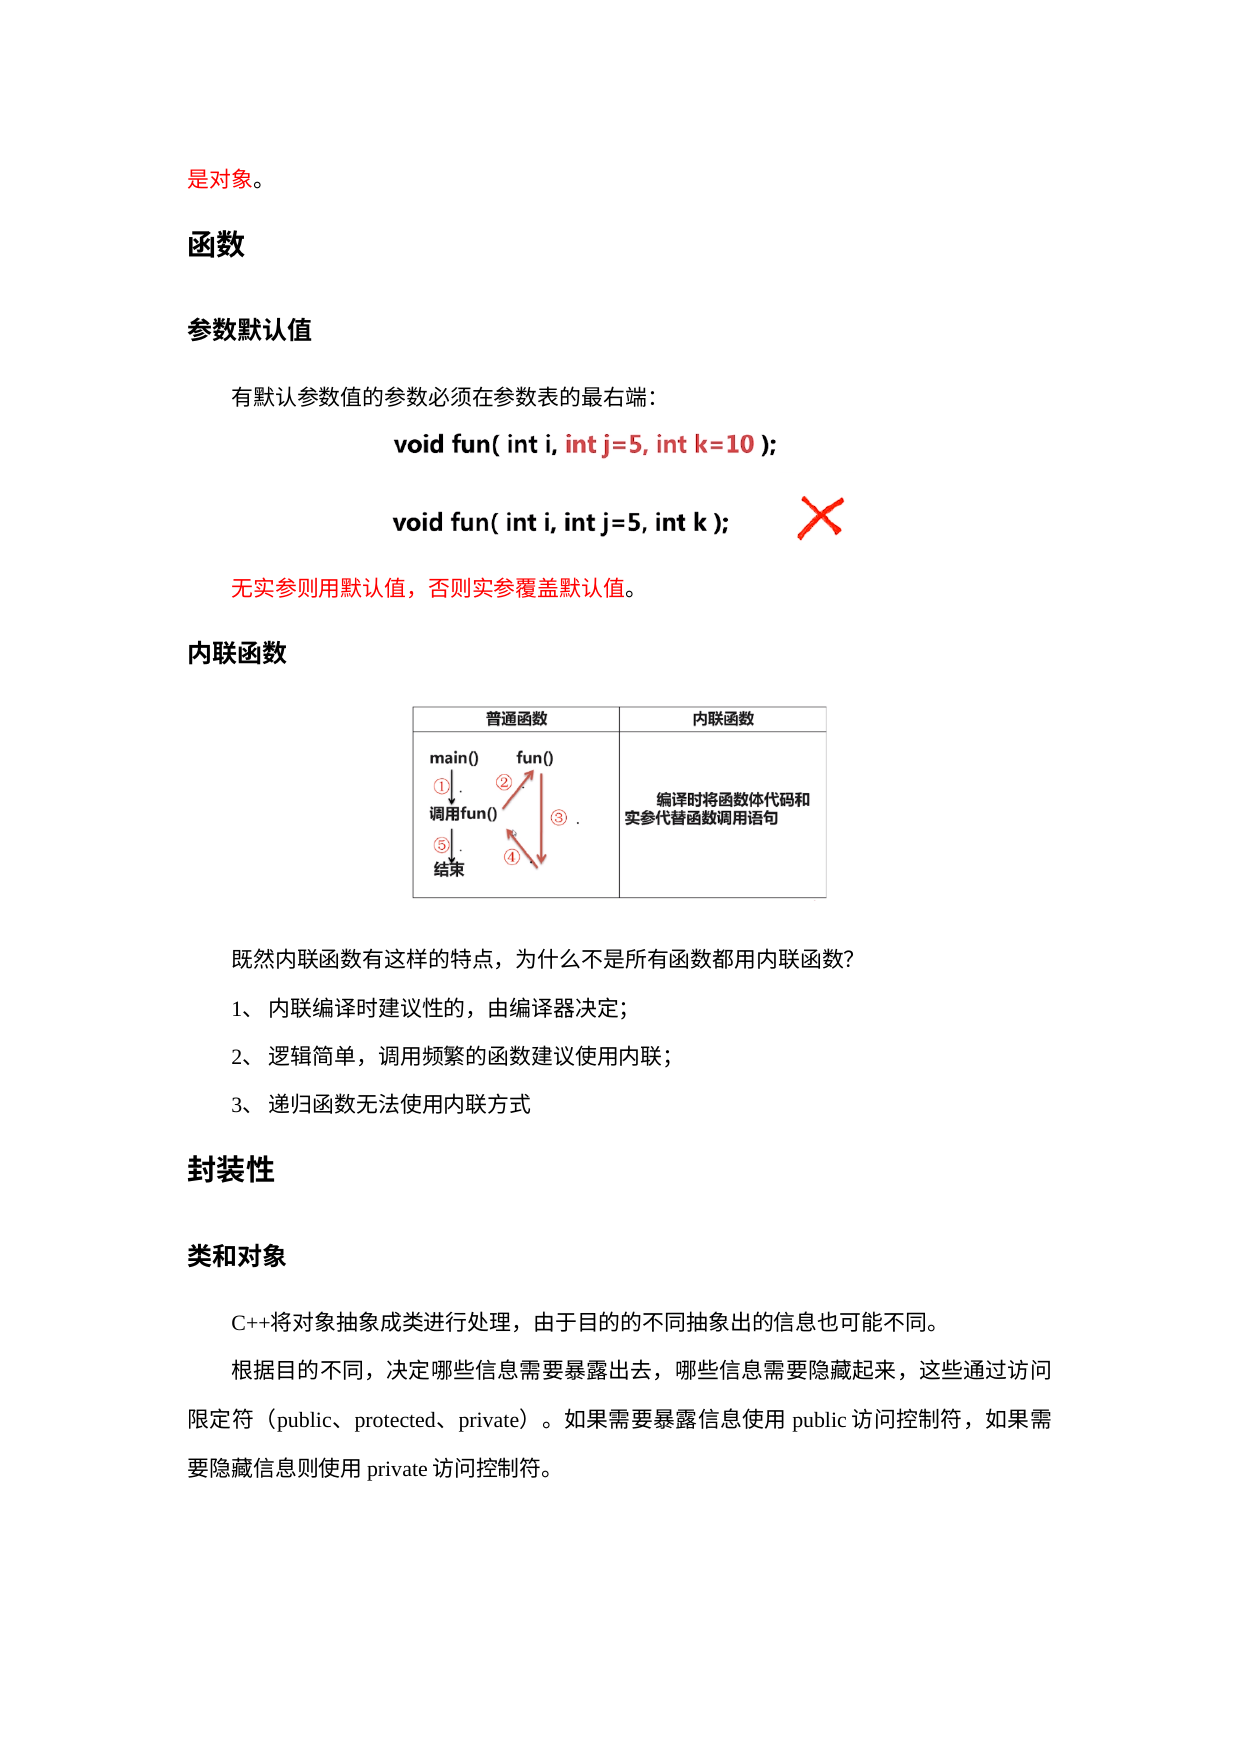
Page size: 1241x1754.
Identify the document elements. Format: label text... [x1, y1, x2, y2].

picture [383, 427, 857, 549]
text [187, 162, 1053, 194]
text 根据目的不同，决定哪些信息需要暴露出去，哪些信息需要隐藏起来，这些通过访问限定符（public、protected、private）。如果需要暴露信息使用public访问控制符，如果需要隐藏信息则使用private访问控制符。 [187, 1353, 1053, 1483]
list 内联编译时建议性的，由编译器决定； [231, 990, 1053, 1023]
subtitle 封装性 [187, 1135, 1053, 1200]
text C++将对象抽象成类进行处理，由于目的的不同抽象出的信息也可能不同。 [187, 1305, 1053, 1337]
subtitle 参数默认值 [187, 296, 1053, 361]
list 逻辑简单，调用频繁的函数建议使用内联； [231, 1039, 1053, 1071]
subtitle 内联函数 [187, 619, 1053, 684]
text 有默认参数值的参数必须在参数表的最右端： [187, 379, 1053, 412]
subtitle 函数 [187, 210, 1053, 275]
list 递归函数无法使用内联方式 [231, 1087, 1053, 1119]
subtitle 类和对象 [187, 1222, 1053, 1287]
text 无实参则用默认值，否则实参覆盖默认值。 [187, 571, 1053, 603]
picture [407, 702, 833, 901]
text 既然内联函数有这样的特点，为什么不是所有函数都用内联函数？ [187, 942, 1053, 974]
